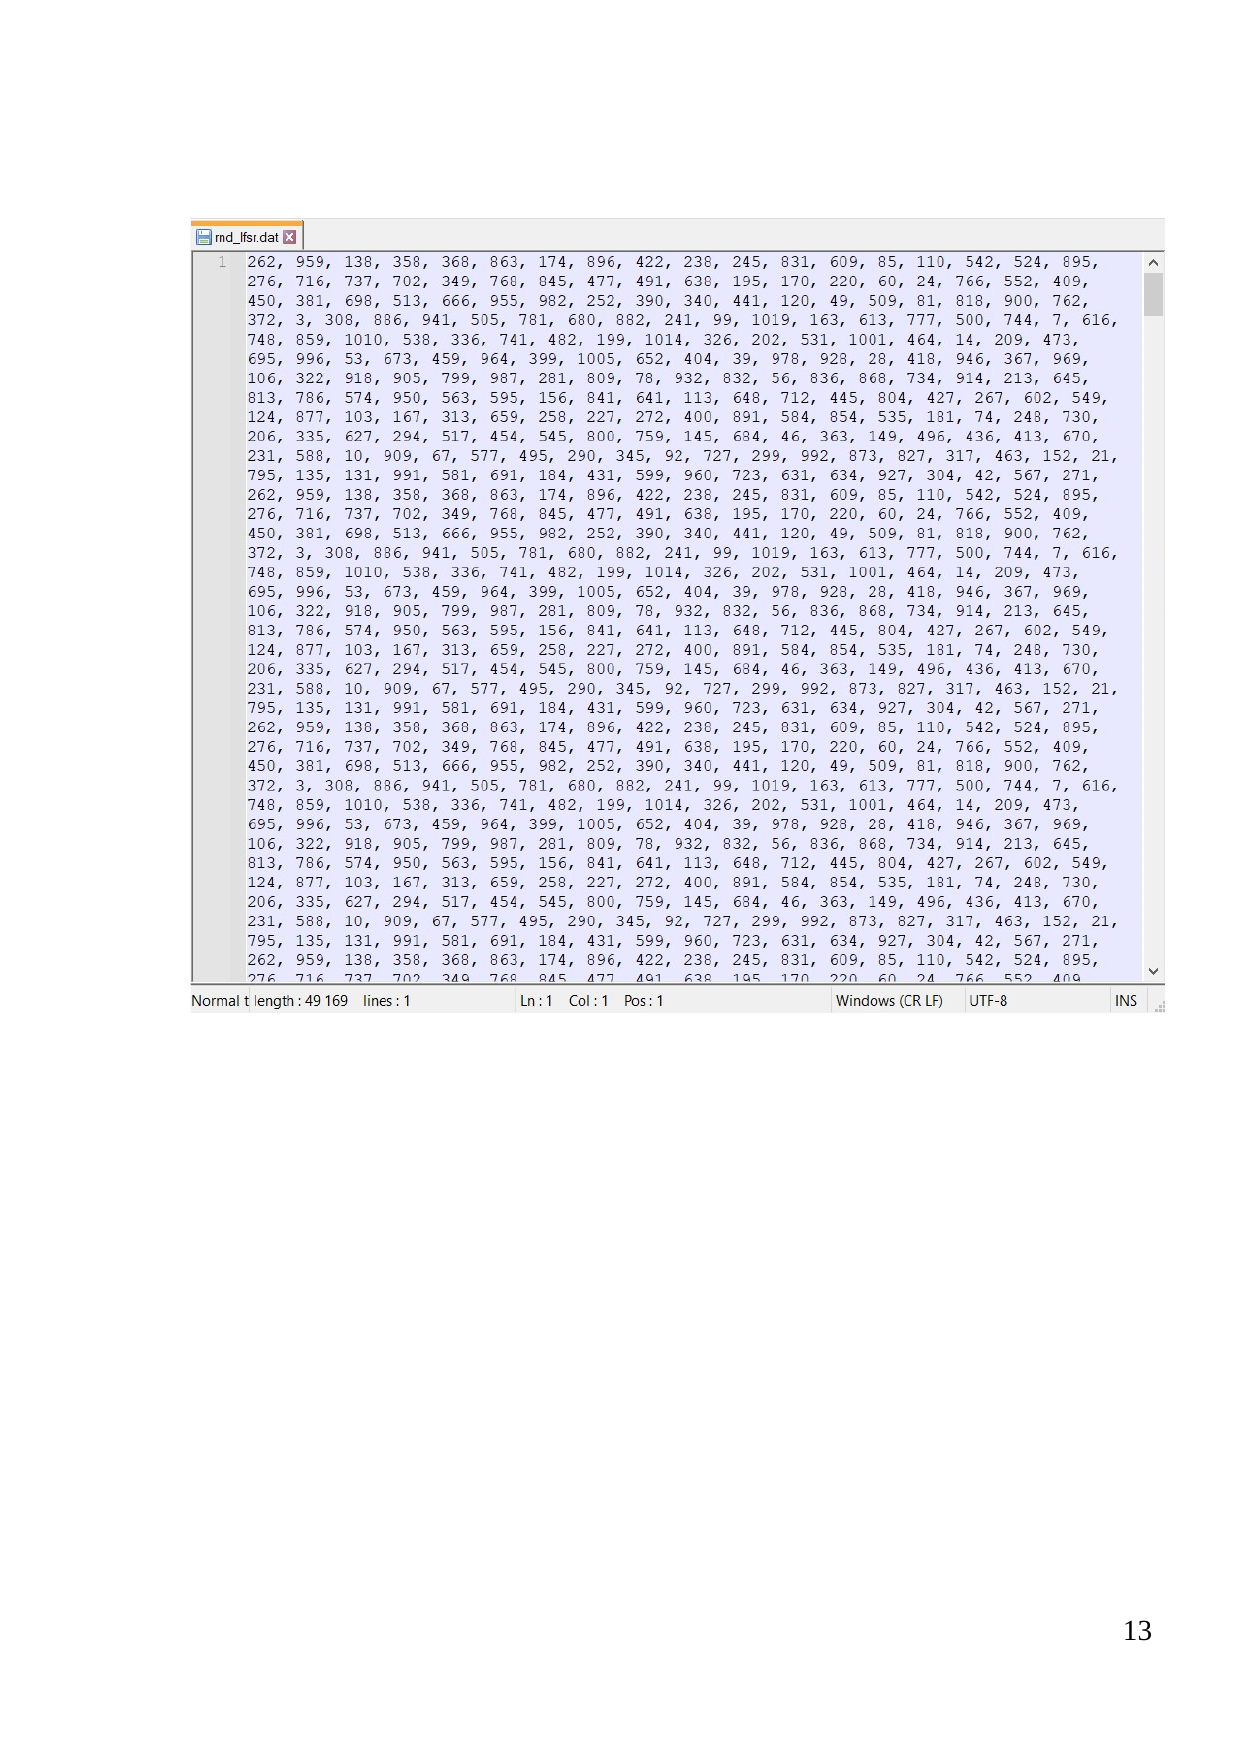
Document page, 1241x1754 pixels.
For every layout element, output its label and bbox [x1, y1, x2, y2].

picture [190, 218, 1165, 1013]
